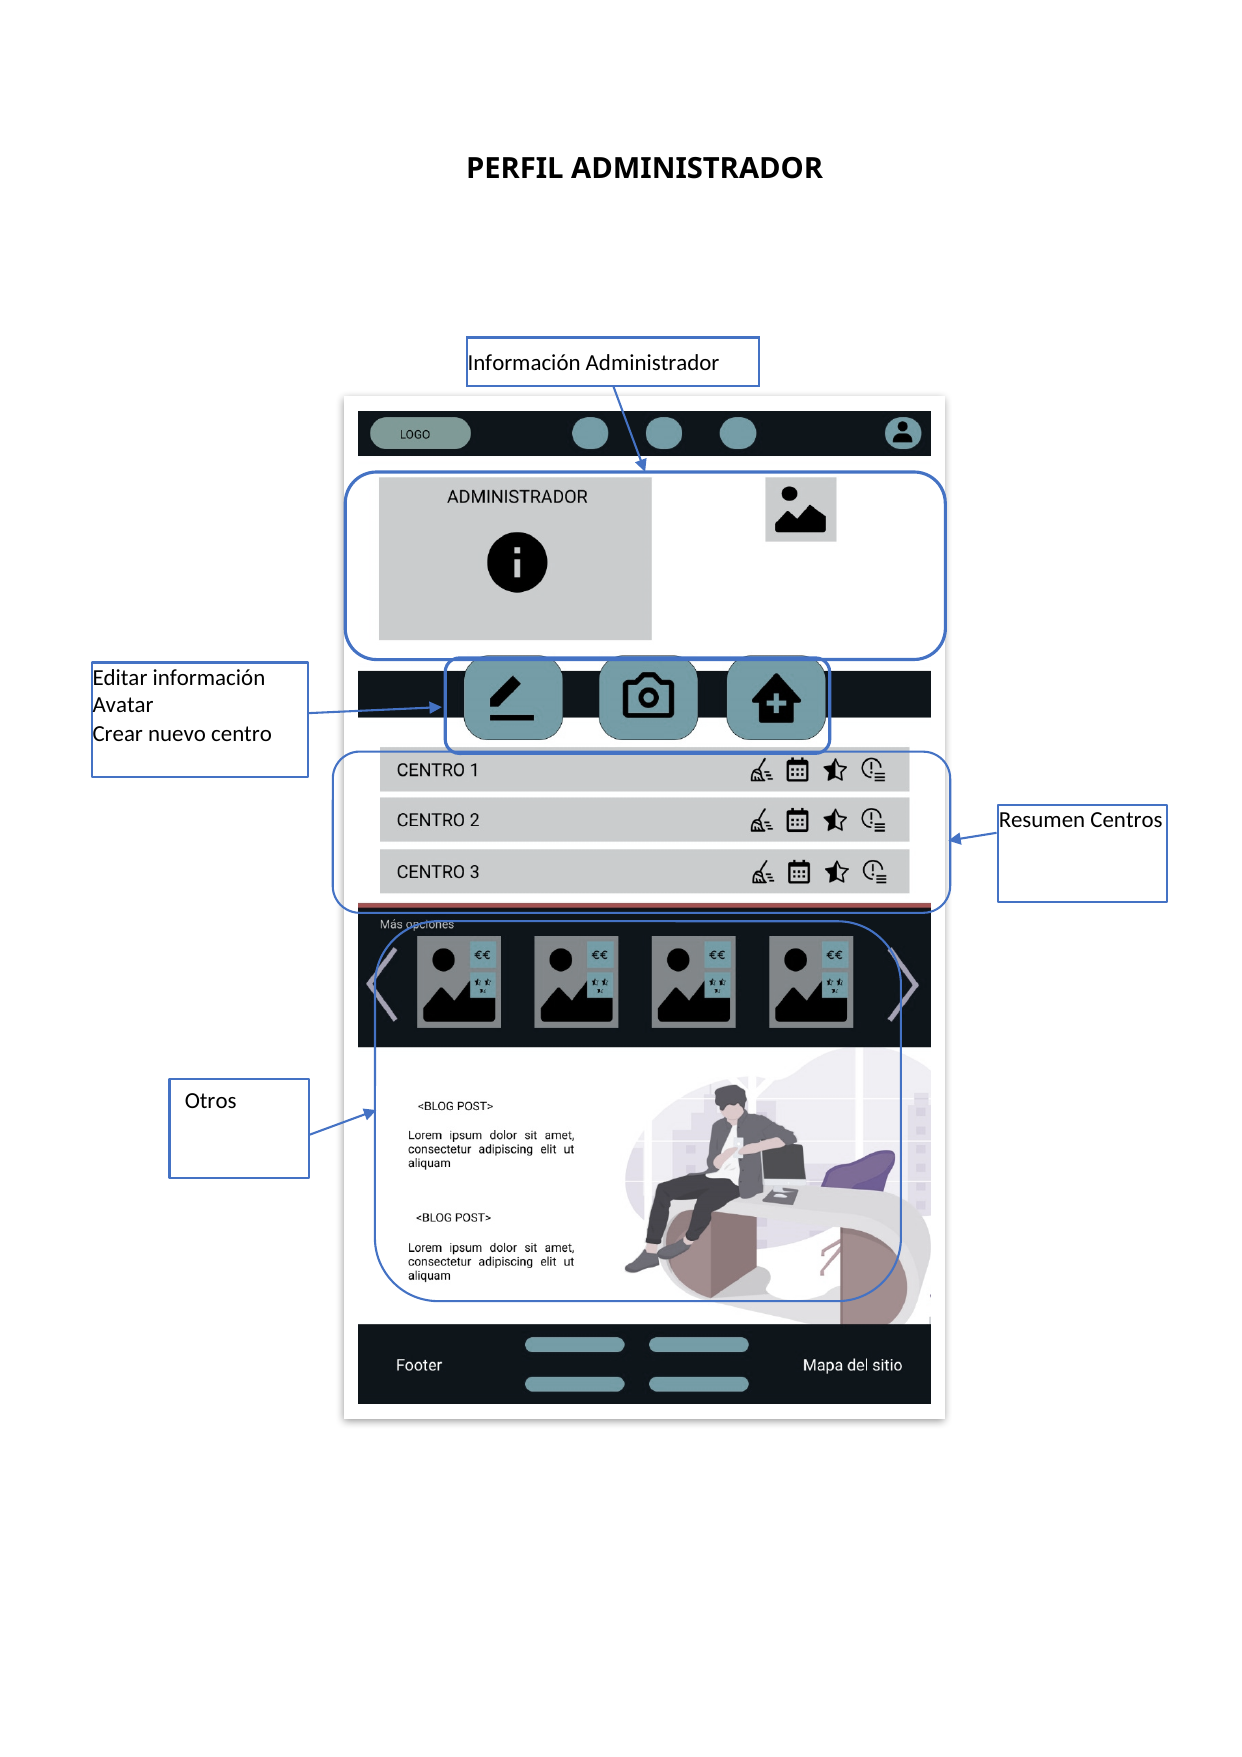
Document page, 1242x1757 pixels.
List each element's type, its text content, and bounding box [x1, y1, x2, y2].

text PERFIL ADMINISTRADOR [165, 148, 1123, 187]
picture [828, 657, 931, 751]
picture [358, 474, 931, 658]
picture [358, 914, 931, 1404]
picture [358, 753, 931, 911]
picture [376, 923, 899, 1300]
picture [625, 411, 931, 474]
picture [358, 411, 642, 475]
picture [358, 657, 447, 750]
picture [447, 662, 828, 750]
